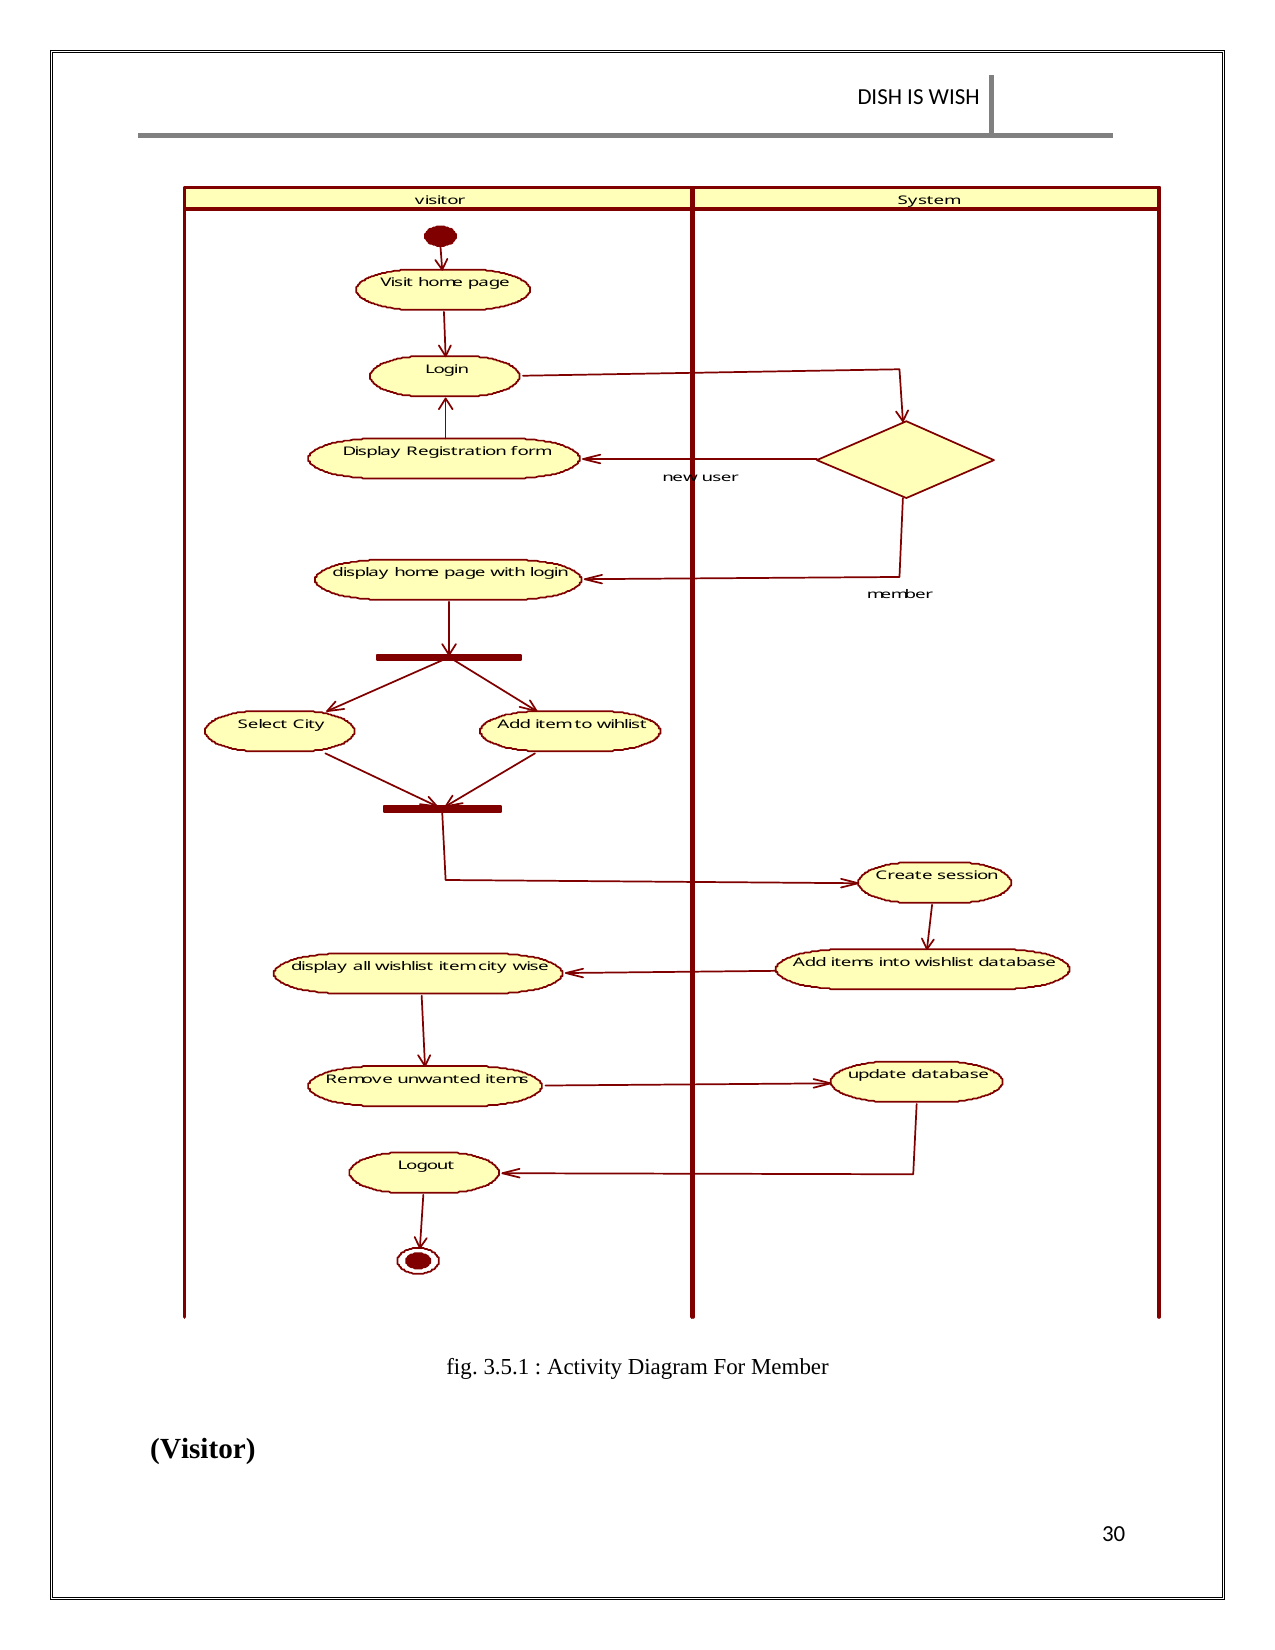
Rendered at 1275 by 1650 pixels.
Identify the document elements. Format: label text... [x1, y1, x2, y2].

list (Visitor) [150, 1432, 1125, 1465]
list fig. 3.5.1 : Activity Diagram For Member [150, 1353, 1125, 1379]
